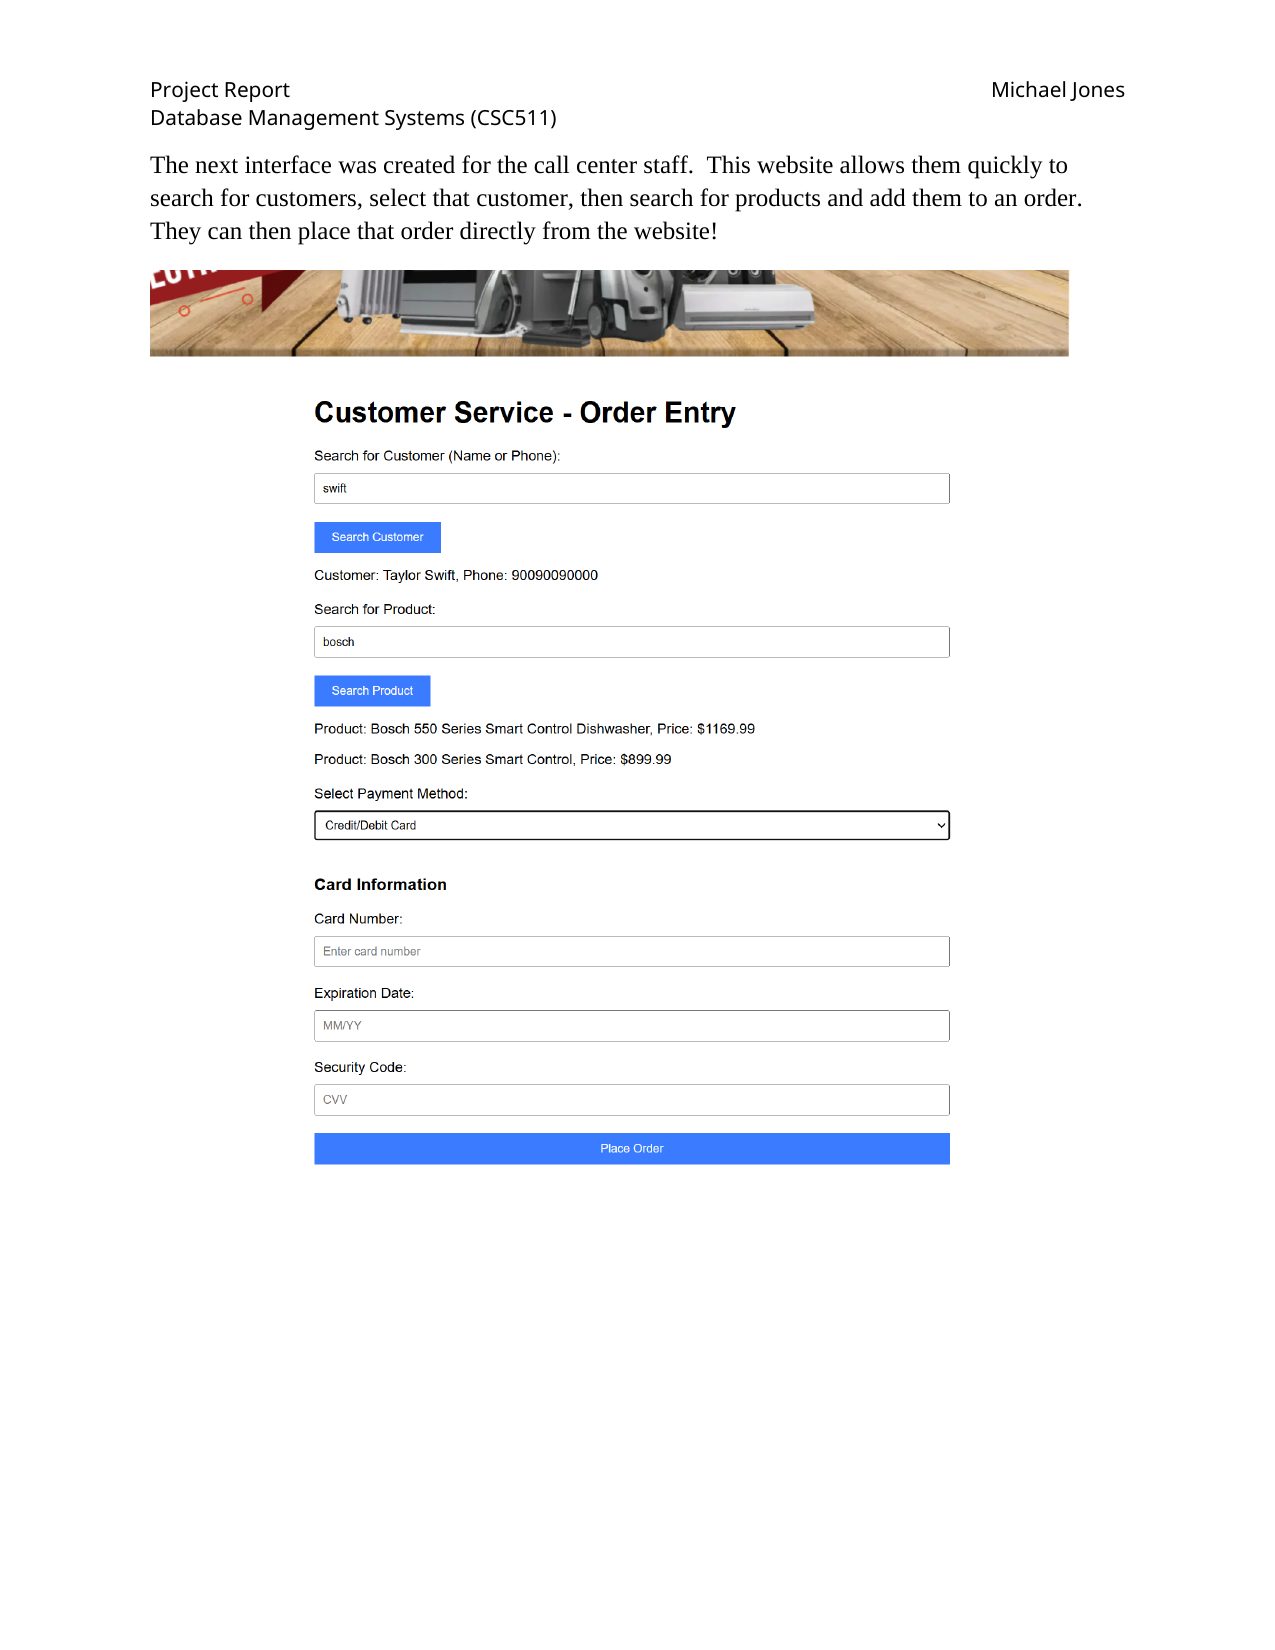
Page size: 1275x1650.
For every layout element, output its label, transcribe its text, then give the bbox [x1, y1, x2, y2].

picture [150, 270, 1125, 1167]
text The next interface was created for the call center staff. This website allows them quickly to search for customers, select that customer, then search for products and add them to an order. They can then place that order directly from the website! [150, 150, 1125, 245]
